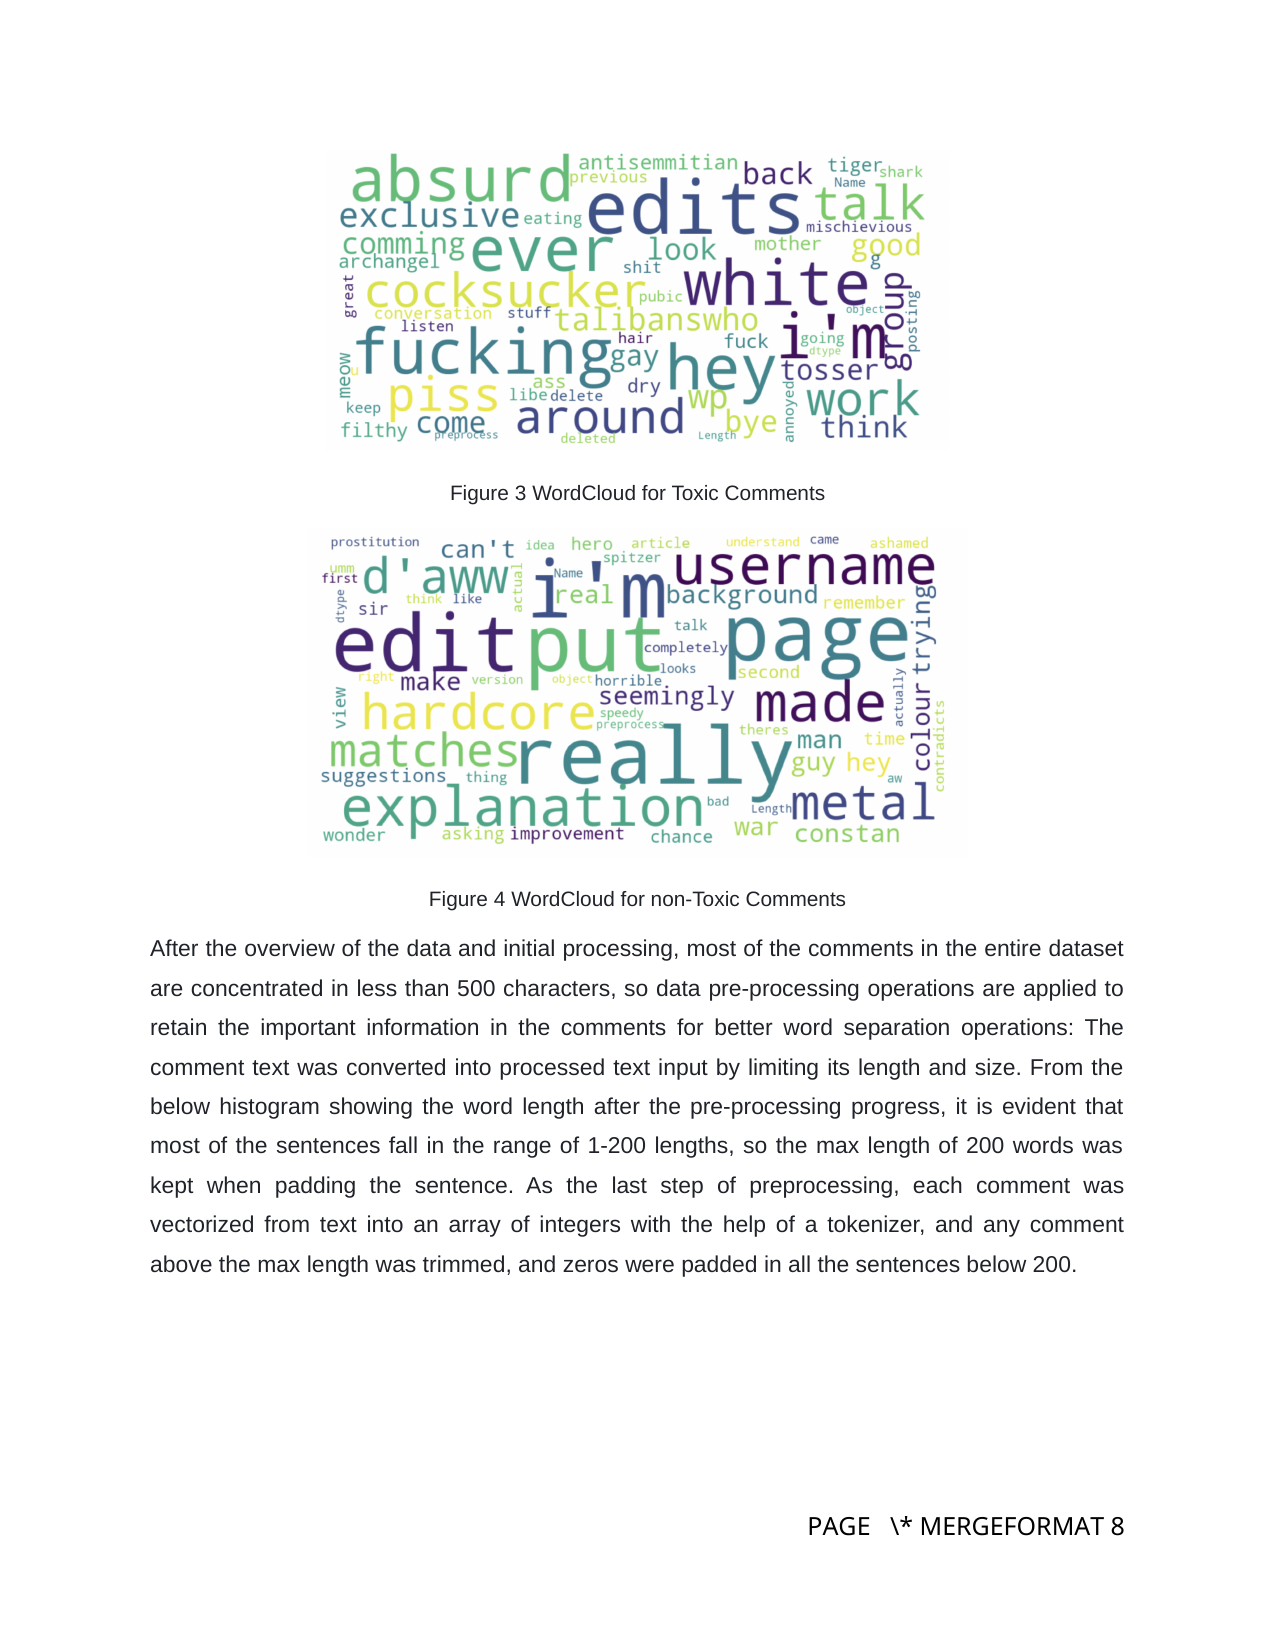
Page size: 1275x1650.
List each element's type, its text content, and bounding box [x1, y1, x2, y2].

text Figure 3 WordCloud for Toxic Comments [150, 481, 1125, 504]
picture [306, 528, 969, 857]
picture [326, 150, 949, 451]
text After the overview of the data and initial processing, most of the comments in the entire dataset are concentrated in less than 500 characters, so data pre-processing operations are applied to retain the important information in the comments for better word separation operations: The comment text was converted into processed text input by limiting its length and size. From the below histogram showing the word length after the pre-processing progress, it is evident that most of the sentences fall in the range of 1-200 lengths, so the max length of 200 words was kept when padding the sentence. As the last step of preprocessing, each comment was vectorized from text into an array of integers with the help of a tokenizer, and any comment above the max length was trimmed, and zeros were padded in all the sentences below 200. [150, 935, 1125, 1277]
text Figure 4 WordCloud for non-Toxic Comments [150, 887, 1125, 911]
